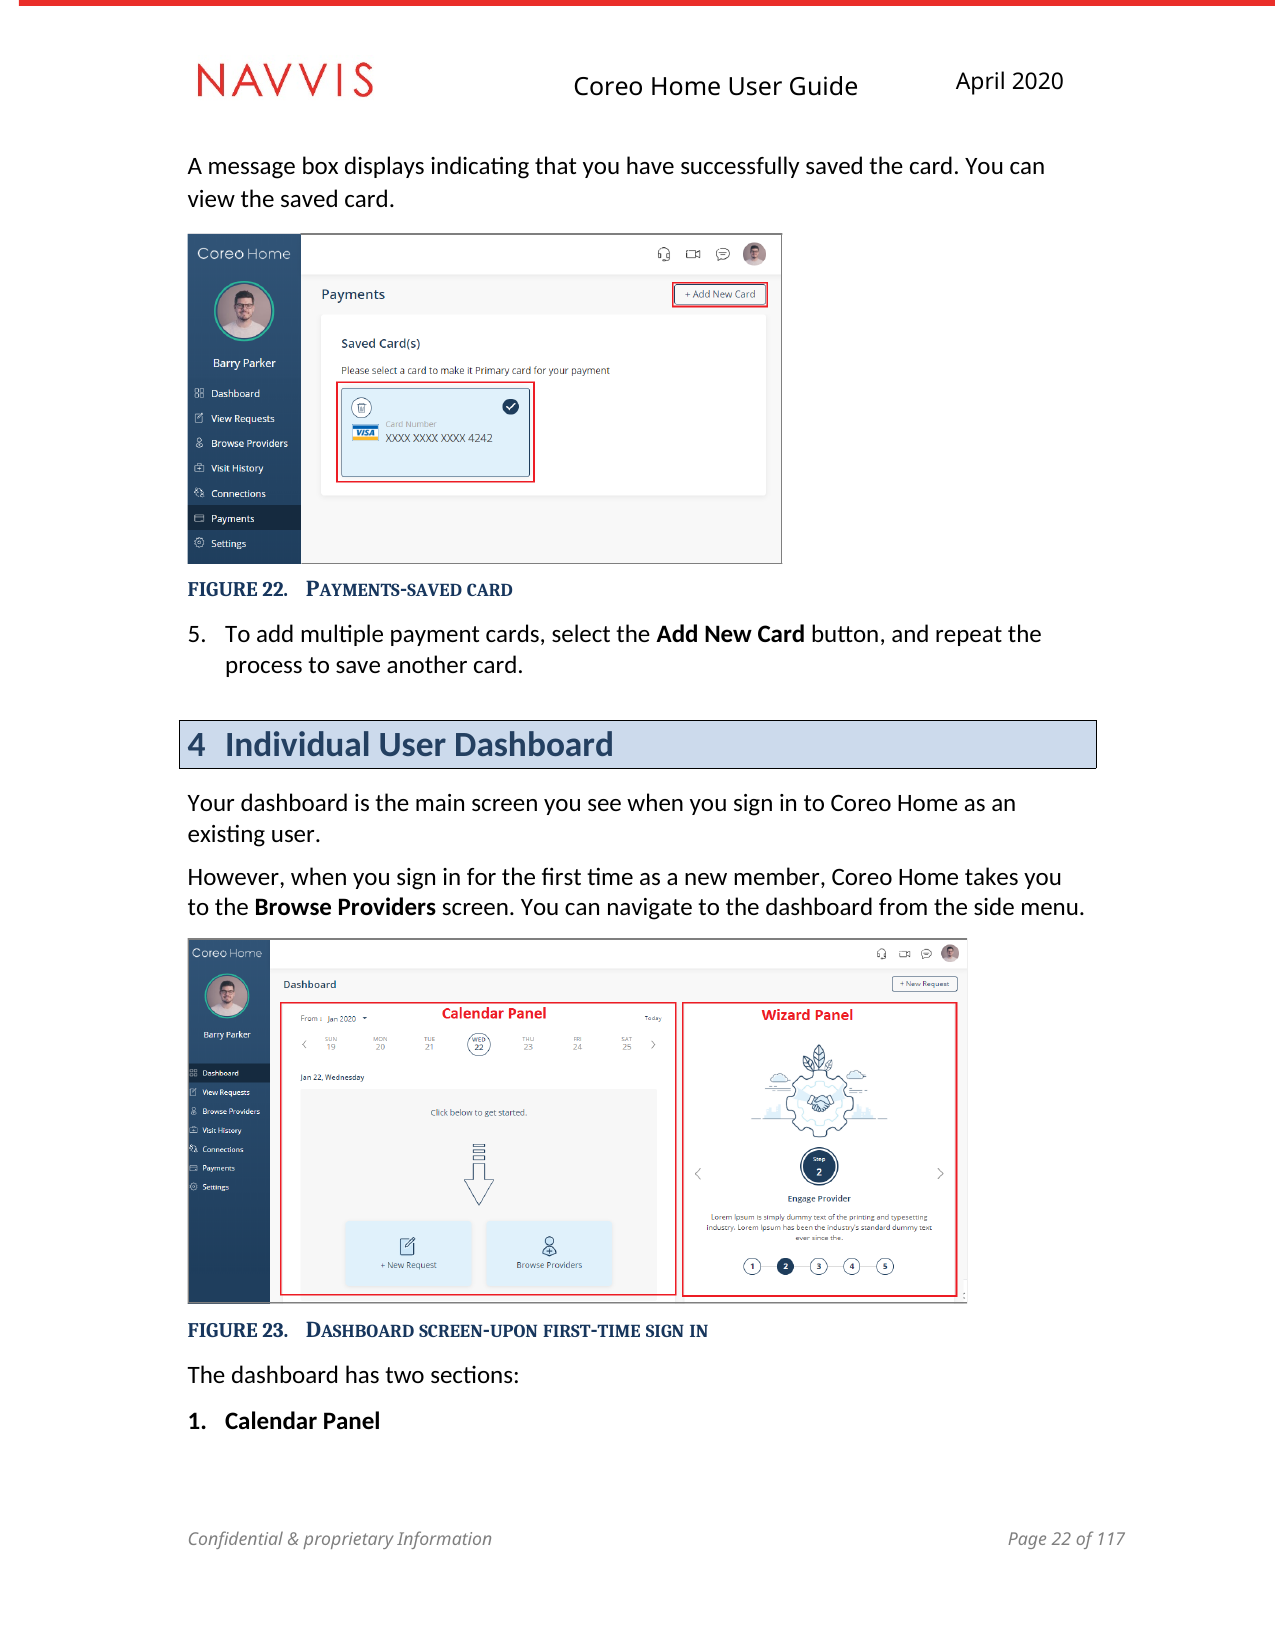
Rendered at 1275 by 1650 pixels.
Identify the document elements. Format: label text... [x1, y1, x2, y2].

text A message box displays indicating that you have successfully saved the card. You can view the saved card. [187, 150, 1087, 214]
subtitle Individual User Dashboard [180, 721, 1096, 768]
text Your dashboard is the main screen you see when you sign in to Coreo Home as an existing user. [187, 787, 1087, 848]
picture [187, 233, 783, 564]
text Dashboard screen-upon first-time sign in [187, 1317, 1058, 1343]
text However, when you sign in for the first time as a new member, Coreo Home takes you to the Browse Providers screen. You can navigate to the dashboard from the side menu. [187, 861, 1087, 922]
picture [187, 55, 383, 104]
list To add multiple payment cards, select the Add New Card button, and repeat the process to save another card. [187, 619, 1087, 680]
text The dashboard has two sections: [187, 1359, 1087, 1390]
text Calendar Panel [187, 1405, 1087, 1436]
picture [187, 938, 968, 1304]
text Payments-saved card [187, 576, 1058, 602]
